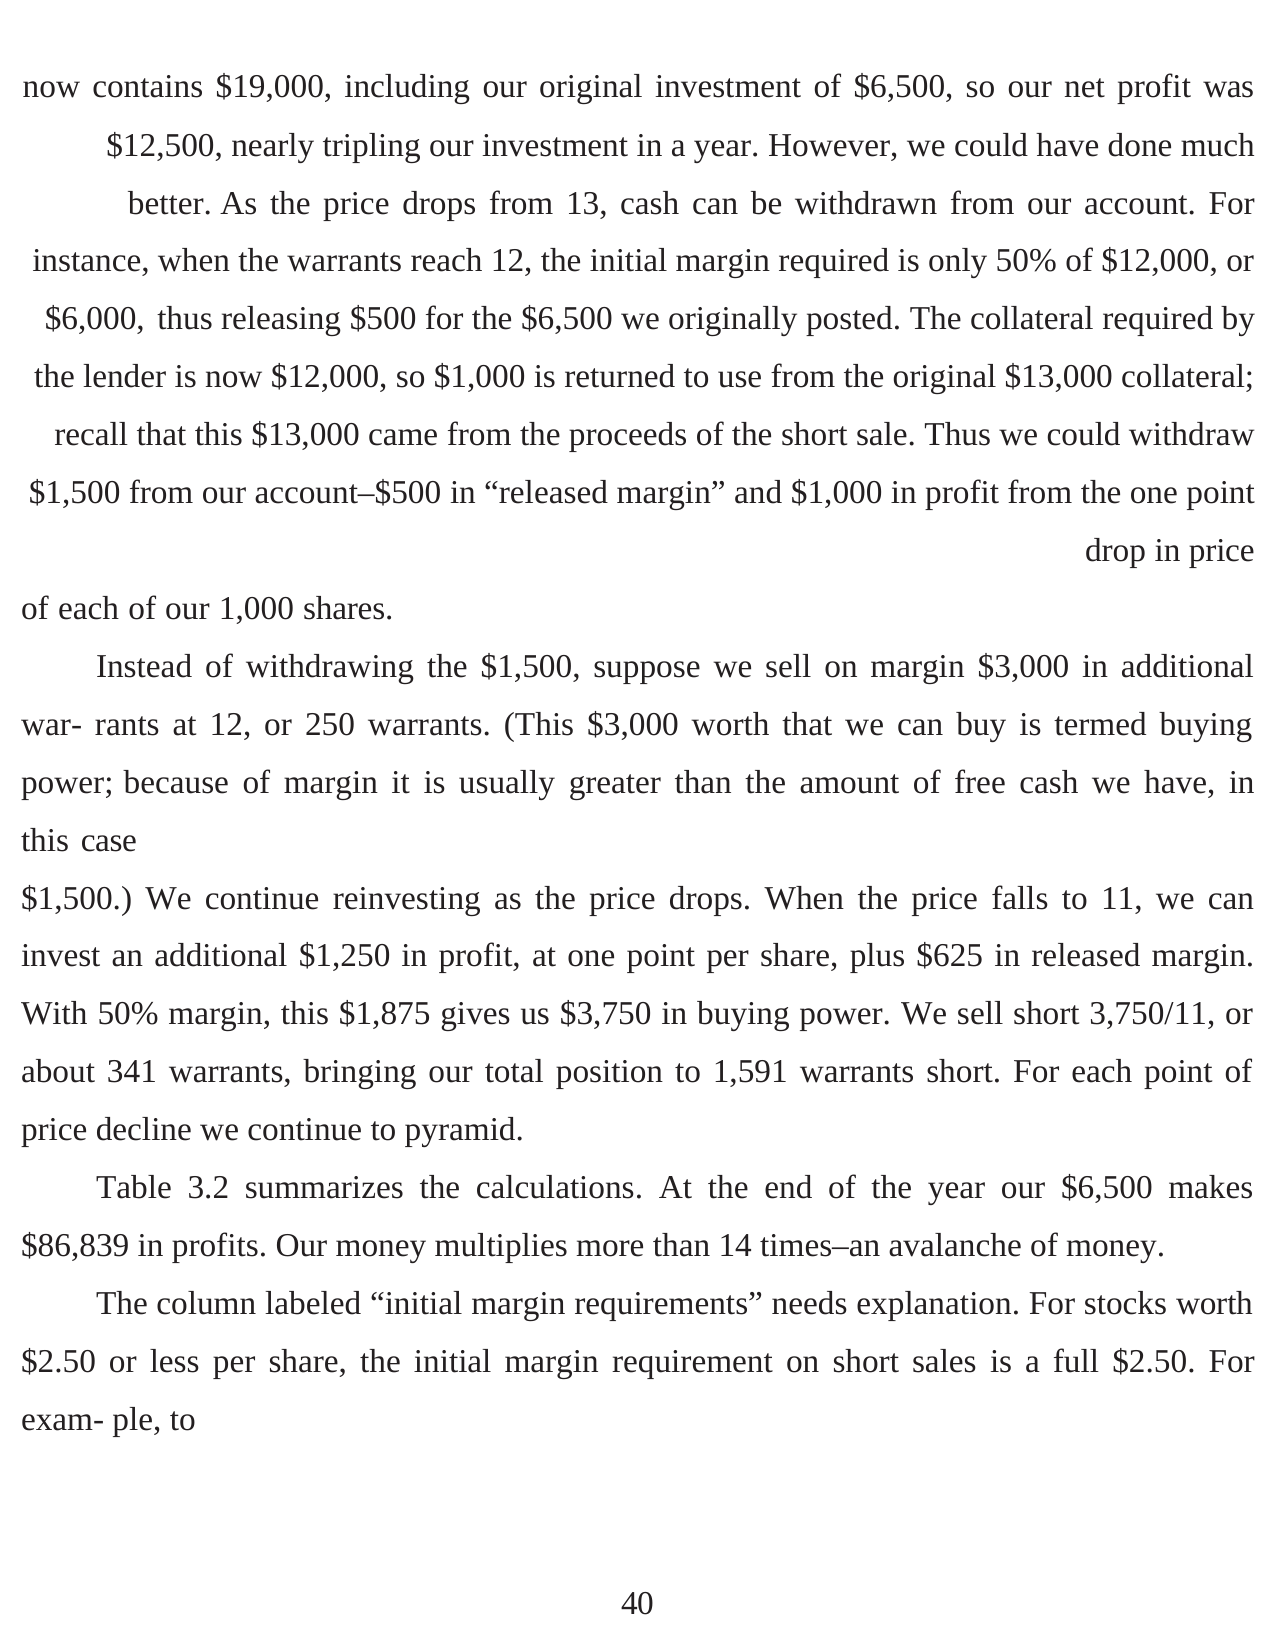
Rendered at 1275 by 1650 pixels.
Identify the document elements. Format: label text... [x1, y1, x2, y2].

text Instead of withdrawing the $1,500, suppose we sell on margin $3,000 in additional war- rants at 12, or 250 warrants. (This $3,000 worth that we can buy is termed buying power; because of margin it is usually greater than the amount of free cash we have, in this case [21, 646, 1254, 858]
text of each of our 1,000 shares. [21, 588, 1267, 626]
text $12,500, nearly tripling our investment in a year. However, we could have done much better. As the price drops from 13, cash can be withdrawn from our account. For instance, when the warrants reach 12, the initial margin required is only 50% of $12,000, or $6,000, thus releasing $500 for the $6,500 we originally posted. The collateral required by the lender is now $12,000, so $1,000 is returned to use from the original $13,000 collateral; recall that this $13,000 came from the proceeds of the short sale. Thus we could withdraw $1,500 from our account–$500 in “released margin” and $1,000 in profit from the one point drop in price [20, 125, 1254, 568]
text The column labeled “initial margin requirements” needs explanation. For stocks worth [96, 1283, 1267, 1321]
text now contains $19,000, including our original investment of $6,500, so our net profit was [20, 67, 1254, 105]
text $2.50 or less per share, the initial margin requirement on short sales is a full $2.50. For exam- ple, to [21, 1341, 1254, 1438]
text Table 3.2 summarizes the calculations. At the end of the year our $6,500 makes $86,839 in profits. Our money multiplies more than 14 times–an avalanche of money. [21, 1167, 1254, 1263]
text $1,500.) We continue reinvesting as the price drops. When the price falls to 11, we can invest an additional $1,250 in profit, at one point per share, plus $625 in released margin. With 50% margin, this $1,875 gives us $3,750 in buying power. We sell short 3,750/11, or about 341 warrants, bringing our total position to 1,591 warrants short. For each point of price decline we continue to pyramid. [21, 878, 1254, 1147]
